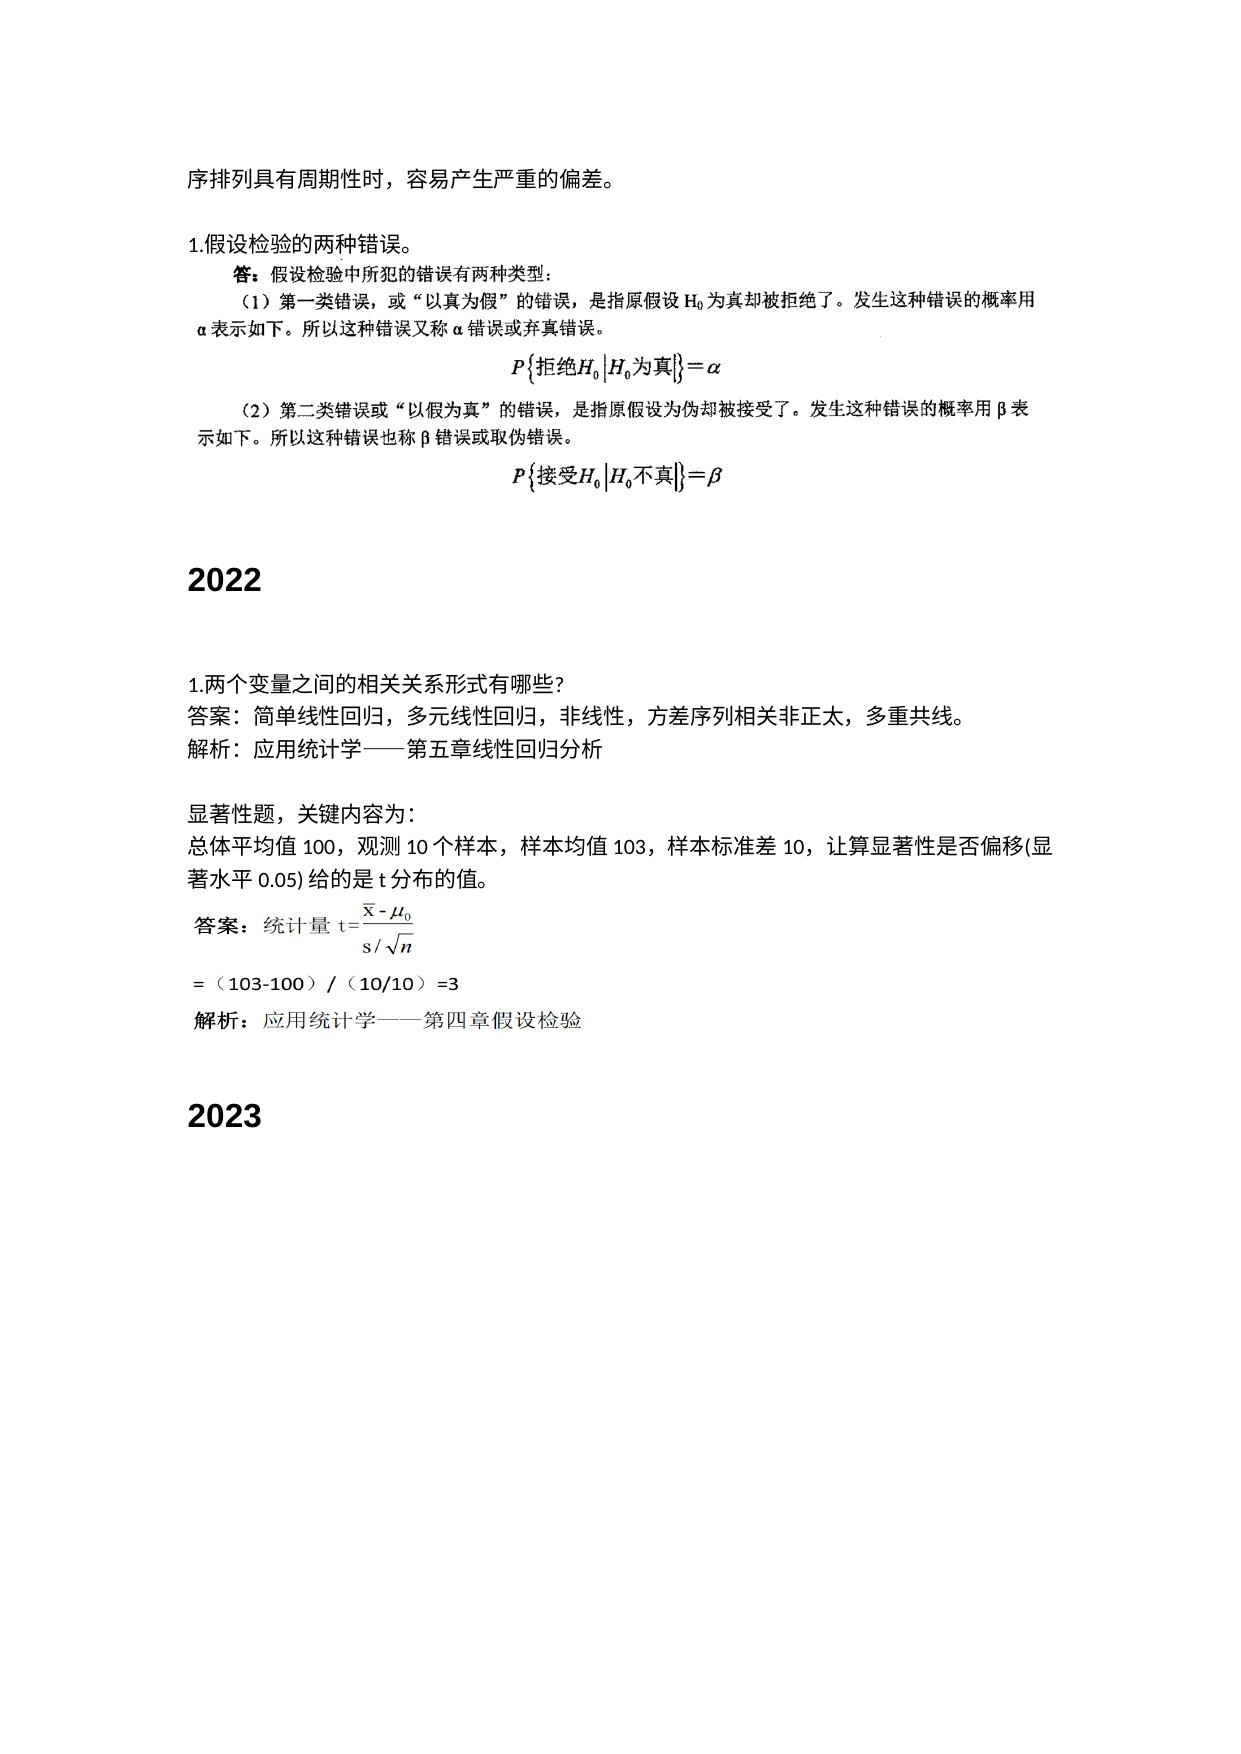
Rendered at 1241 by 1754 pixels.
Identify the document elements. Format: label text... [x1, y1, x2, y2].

picture [187, 259, 1053, 508]
picture [187, 893, 589, 1045]
subtitle 2022 [187, 547, 1053, 612]
text 显著性题，关键内容为： [187, 796, 1053, 829]
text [187, 162, 1053, 194]
text 答案：简单线性回归，多元线性回归，非线性，方差序列相关非正太，多重共线。 [187, 699, 1053, 731]
text 总体平均值100，观测10个样本，样本均值103，样本标准差10，让算显著性是否偏移(显著水平 0.05) 给的是t分布的值。 [187, 829, 1053, 894]
text 解析：应用统计学——第五章线性回归分析 [187, 731, 1053, 764]
subtitle 2023 [187, 1083, 1053, 1148]
list 1.假设检验的两种错误。 [187, 227, 1053, 259]
text 1.两个变量之间的相关关系形式有哪些? [187, 666, 1053, 699]
